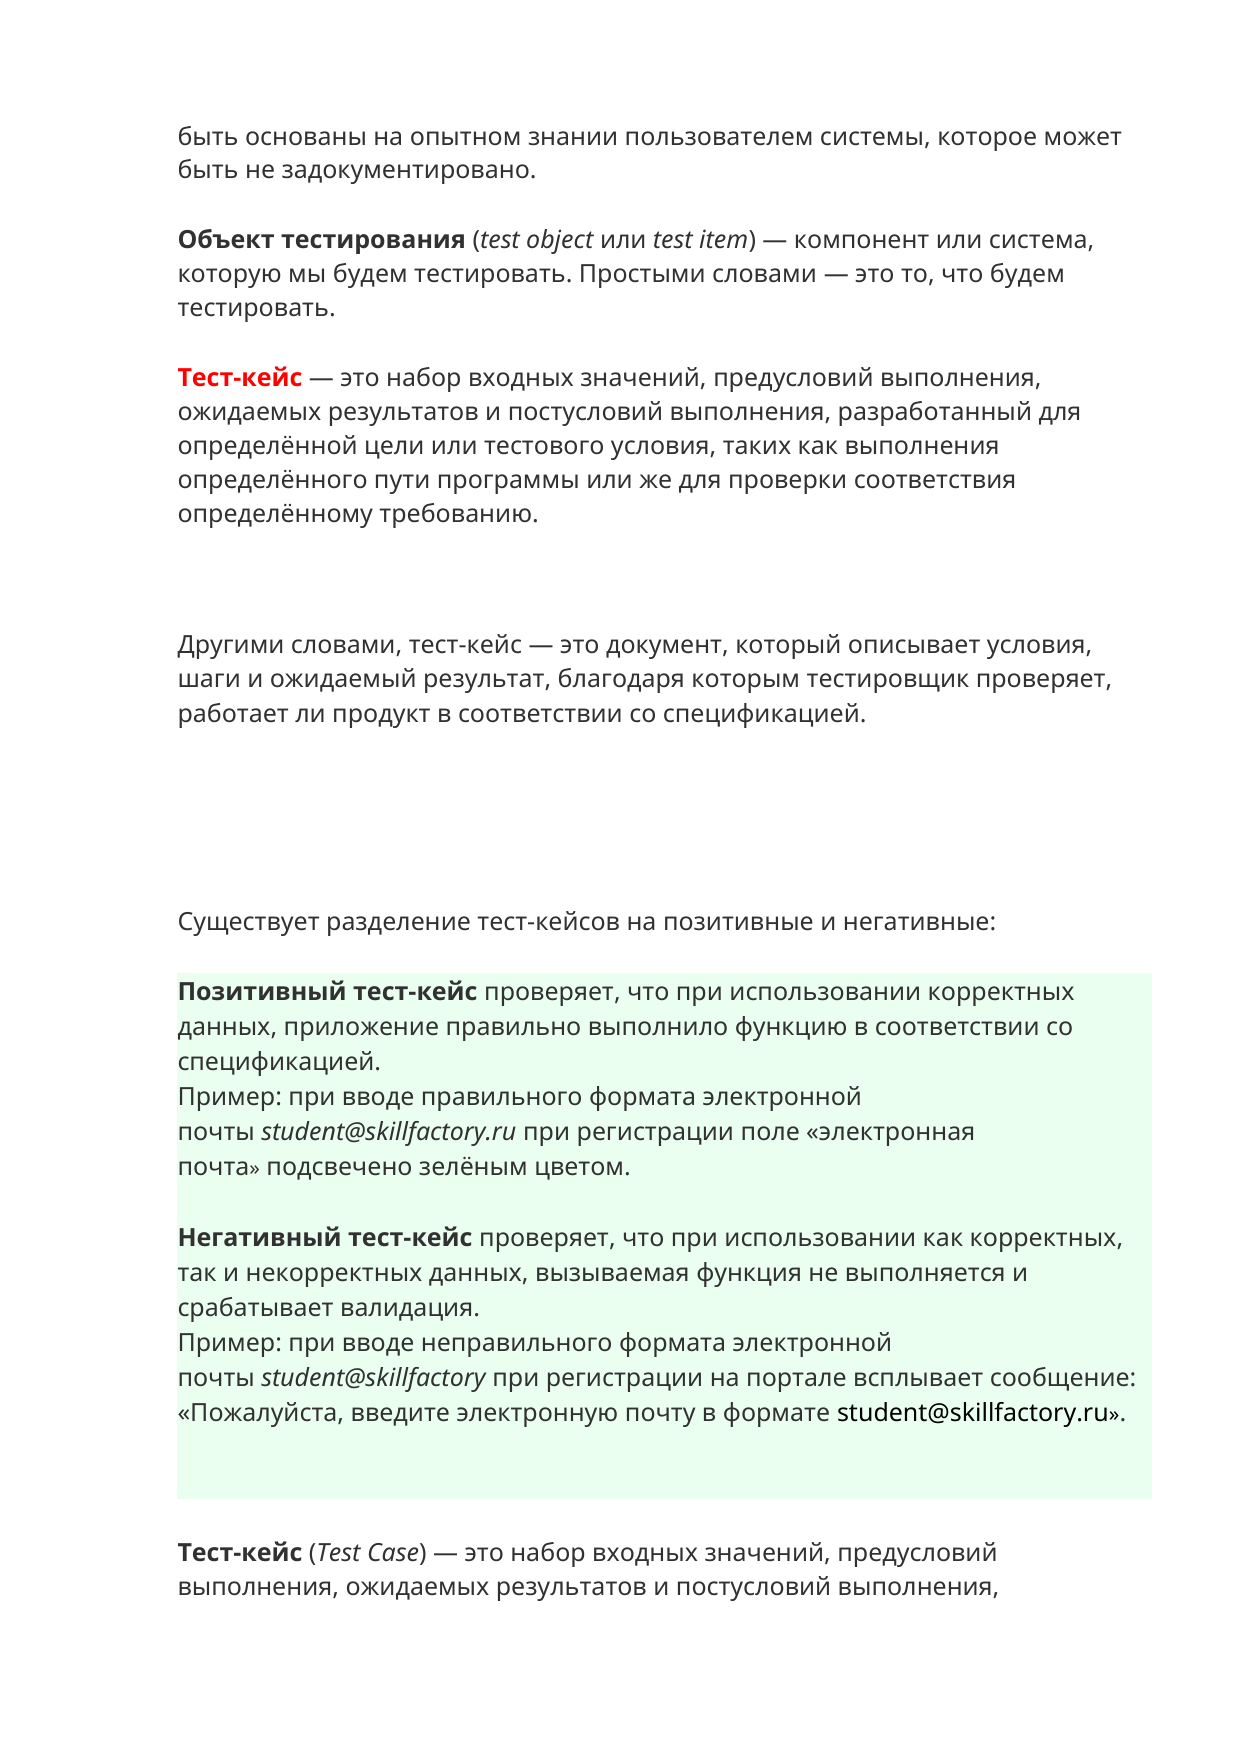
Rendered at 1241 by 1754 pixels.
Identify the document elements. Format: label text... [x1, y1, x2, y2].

text Другими словами, тест-кейс — это документ, который описывает условия, шаги и ожидаемый результат, благодаря которым тестировщик проверяет, работает ли продукт в соответствии со спецификацией. [177, 627, 1152, 729]
text Позитивный тест-кейс проверяет, что при использовании корректных данных, приложение правильно выполнило функцию в соответствии со спецификацией. Пример: при вводе правильного формата электронной почты student@skillfactory.ru при регистрации поле «электронная почта» подсвечено зелёным цветом. [177, 973, 1152, 1183]
text Тест-кейс — это набор входных значений, предусловий выполнения, ожидаемых результатов и постусловий выполнения, разработанный для определённой цели или тестового условия, таких как выполнения определённого пути программы или же для проверки соответствия определённому требованию. [177, 359, 1152, 529]
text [177, 118, 1152, 186]
text Негативный тест-кейс проверяет, что при использовании как корректных, так и некорректных данных, вызываемая функция не выполняется и срабатывает валидация. Пример: при вводе неправильного формата электронной почты student@skillfactory при регистрации на портале всплывает сообщение: «Пожалуйста, введите электронную почту в формате student@skillfactory.ru». [177, 1218, 1152, 1428]
text Объект тестирования (test object или test item) — компонент или система, которую мы будем тестировать. Простыми словами — это то, что будем тестировать. [177, 222, 1152, 324]
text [177, 1534, 1152, 1602]
text Существует разделение тест-кейсов на позитивные и негативные: [177, 904, 1152, 938]
